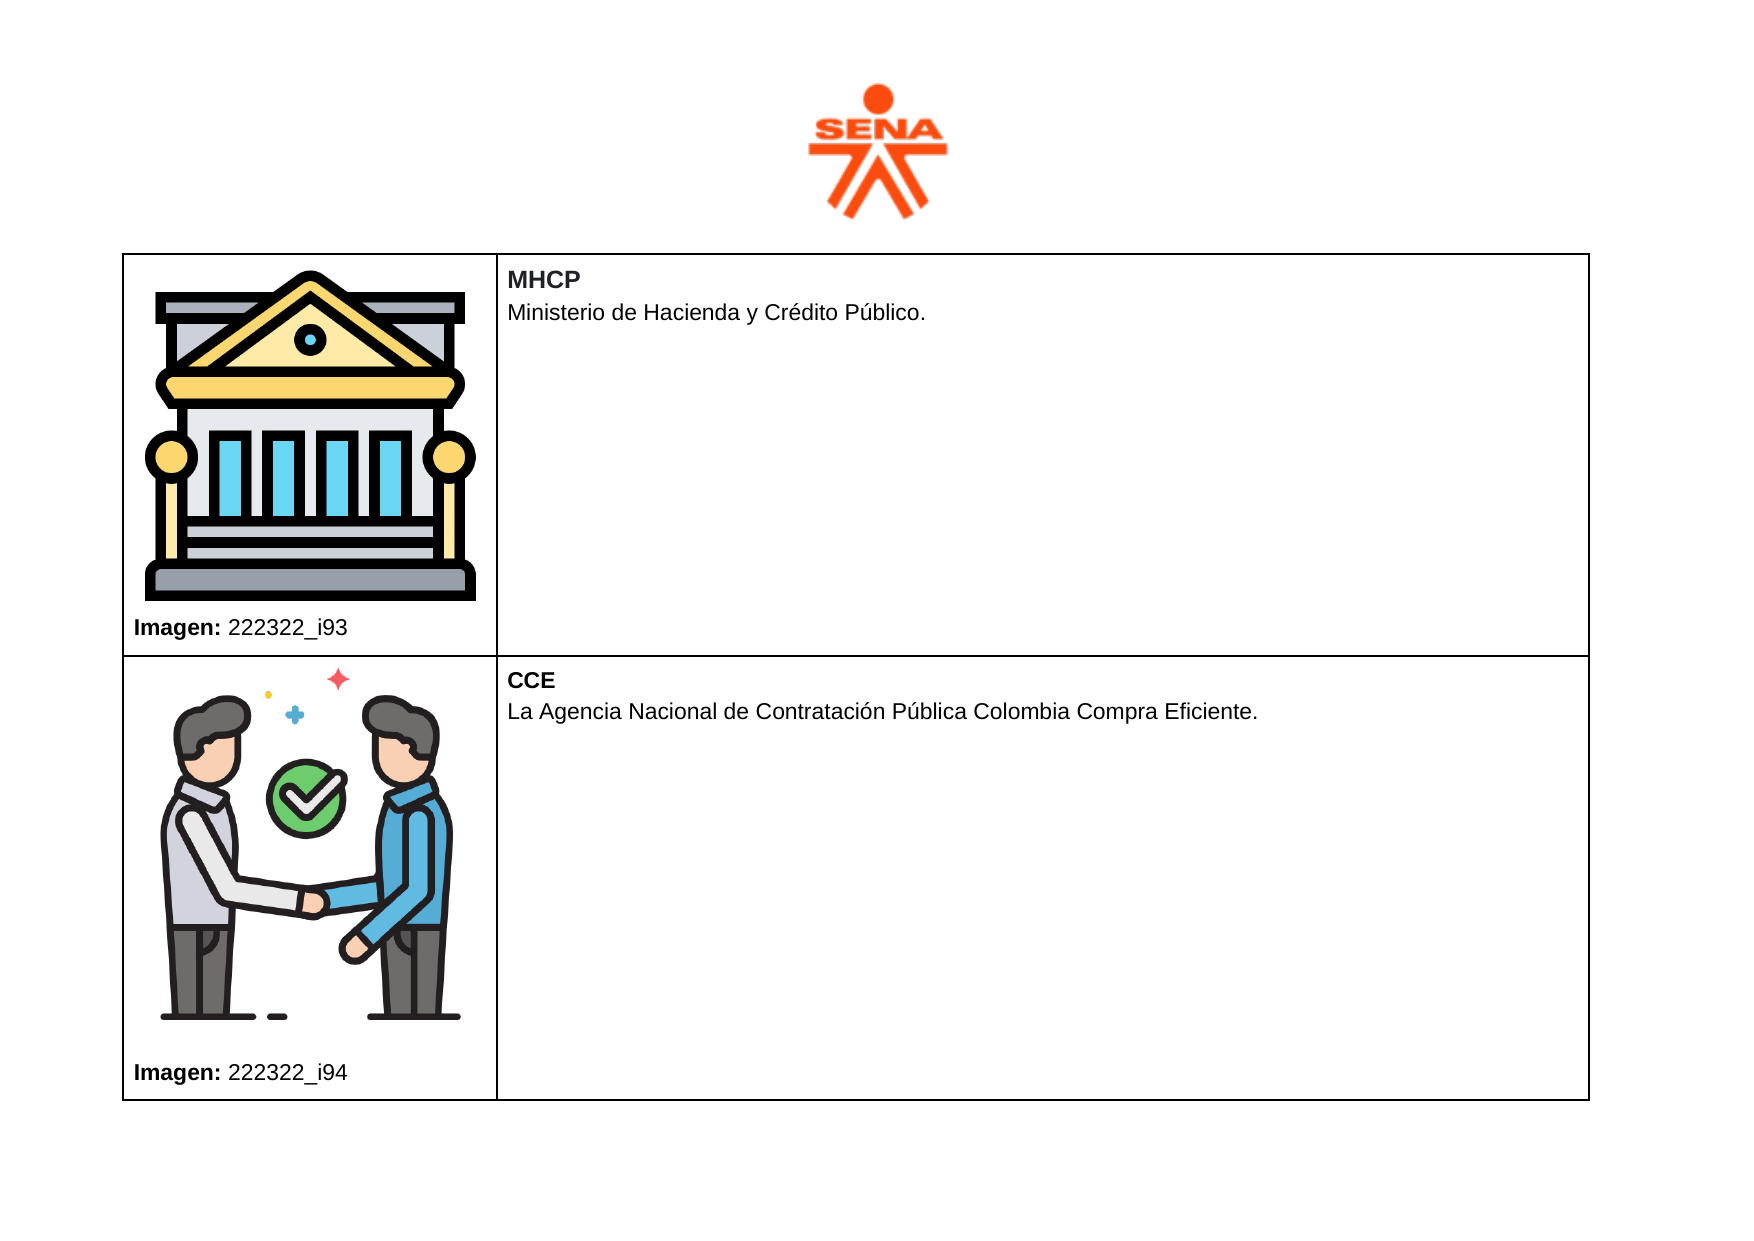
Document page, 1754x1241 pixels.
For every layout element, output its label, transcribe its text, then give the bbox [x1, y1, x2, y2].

table_cell Imagen: 222322_i93 [124, 255, 496, 655]
picture [139, 265, 480, 606]
picture [134, 667, 486, 1020]
table_cell MHCP Ministerio de Hacienda y Crédito Público. [498, 255, 1588, 655]
table_cell CCE La Agencia Nacional de Contratación Pública Colombia Compra Eficiente. [498, 657, 1588, 1099]
table_cell Imagen: 222322_i94 [124, 657, 496, 1099]
picture [796, 75, 958, 227]
